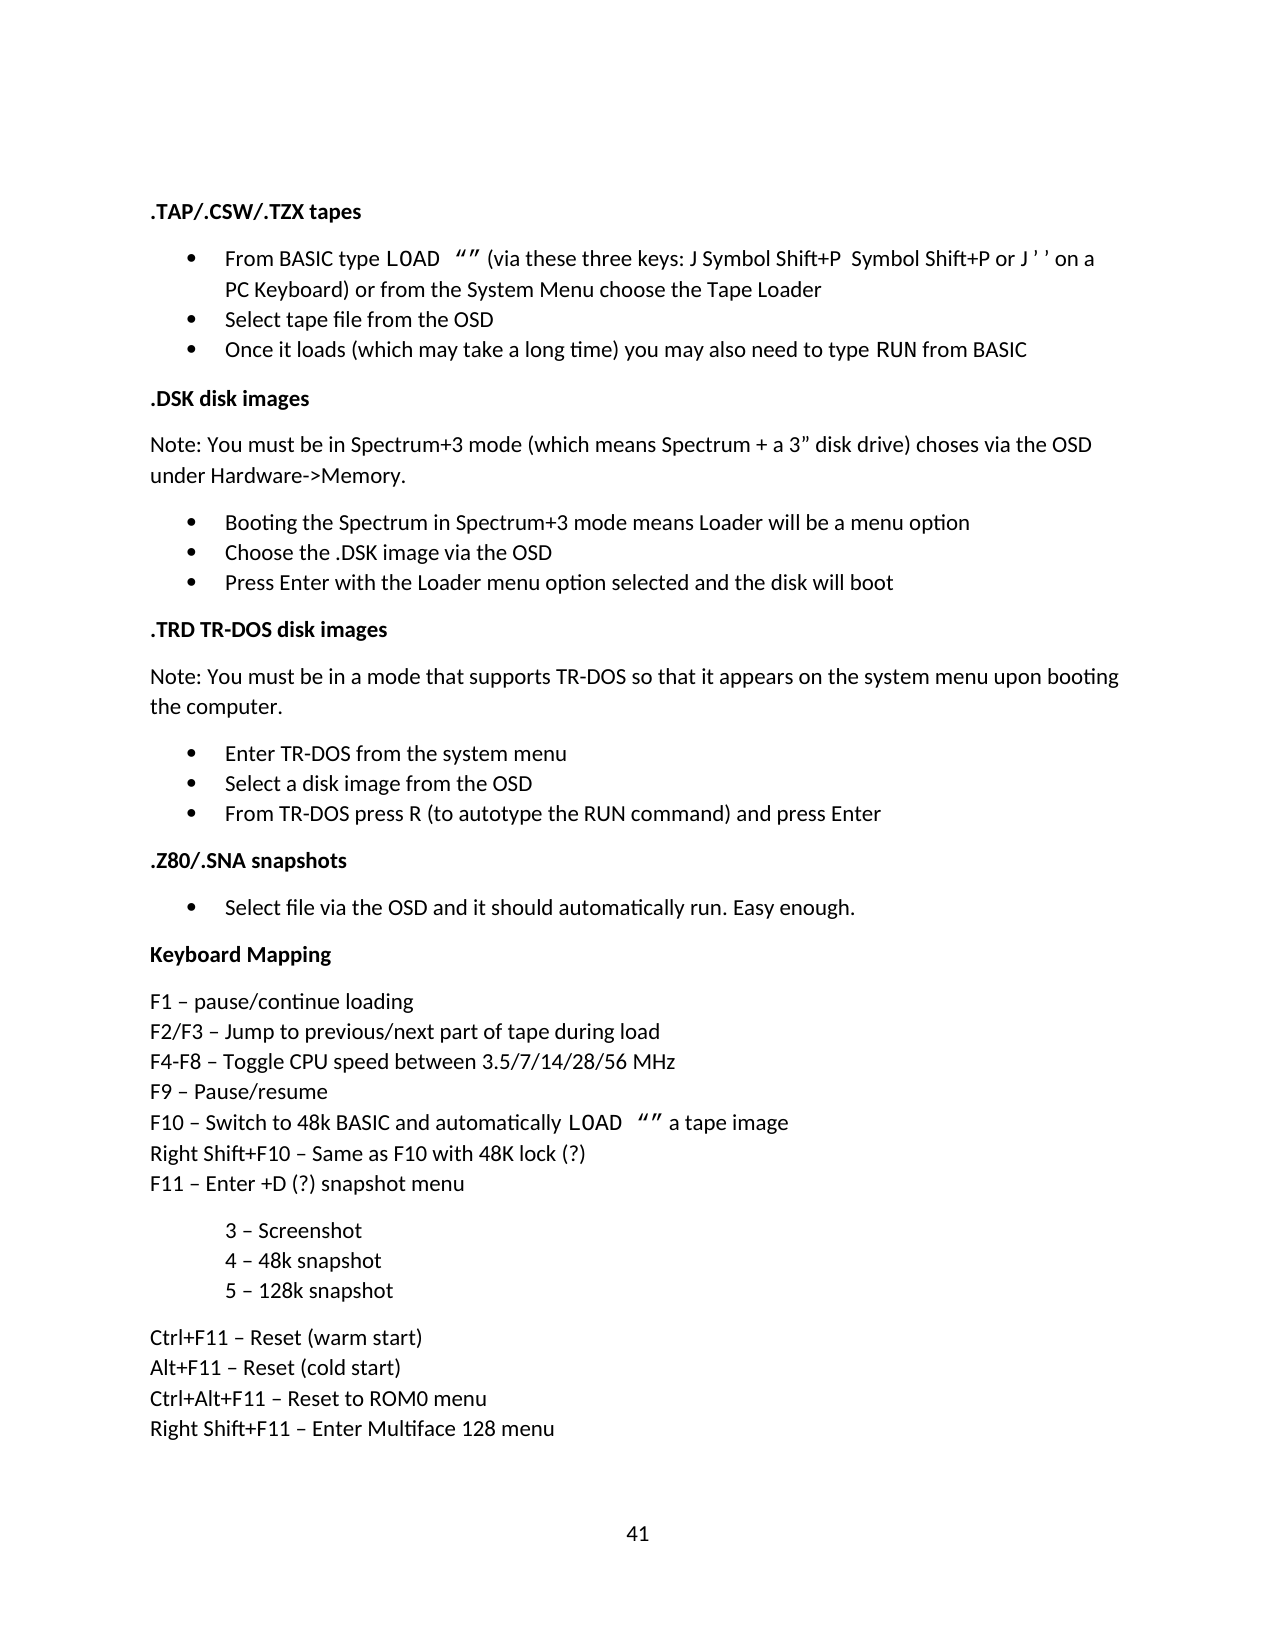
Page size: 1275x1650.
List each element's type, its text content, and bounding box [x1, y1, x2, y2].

text .Z80/.SNA snapshots [150, 846, 1125, 874]
list Select file via the OSD and it should automatically run. Easy enough. [187, 893, 1125, 921]
list Once it loads (which may take a long time) you may also need to type RUN from BASIC [187, 336, 1125, 365]
list Choose the .DSK image via the OSD [187, 538, 1125, 566]
text Note: You must be in Spectrum+3 mode (which means Spectrum + a 3” disk drive) choses via the OSD under Hardware->Memory. [150, 431, 1125, 489]
list Enter TR-DOS from the system menu [187, 739, 1125, 767]
list From BASIC type LOAD “” (via these three keys: J Symbol Shift+P Symbol Shift+P or J ’ ’ on a PC Keyboard) or from the System Menu choose the Tape Loader [187, 244, 1125, 303]
text .TAP/.CSW/.TZX tapes [150, 197, 1125, 225]
list Booting the Spectrum in Spectrum+3 mode means Loader will be a menu option [187, 508, 1125, 536]
text .DSK disk images [150, 384, 1125, 412]
text Ctrl+F11 – Reset (warm start) Alt+F11 – Reset (cold start) Ctrl+Alt+F11 – Reset to ROM0 menu Right Shift+F11 – Enter Multiface 128 menu [150, 1323, 1125, 1442]
list Select a disk image from the OSD [187, 769, 1125, 797]
text Note: You must be in a mode that supports TR-DOS so that it appears on the system menu upon booting the computer. [150, 662, 1125, 720]
text Keyboard Mapping [150, 940, 1125, 968]
list Select tape file from the OSD [187, 305, 1125, 333]
text 3 – Screenshot 4 – 48k snapshot 5 – 128k snapshot [150, 1216, 1125, 1304]
text .TRD TR-DOS disk images [150, 615, 1125, 643]
list From TR-DOS press R (to autotype the RUN command) and press Enter [187, 799, 1125, 827]
text F1 – pause/continue loading F2/F3 – Jump to previous/next part of tape during load F4-F8 – Toggle CPU speed between 3.5/7/14/28/56 MHz F9 – Pause/resume F10 – Switch to 48k BASIC and automatically LOAD “” a tape image Right Shift+F10 – Same as F10 with 48K lock (?) F11 – Enter +D (?) snapshot menu [150, 987, 1125, 1197]
list Press Enter with the Loader menu option selected and the disk will boot [187, 568, 1125, 596]
